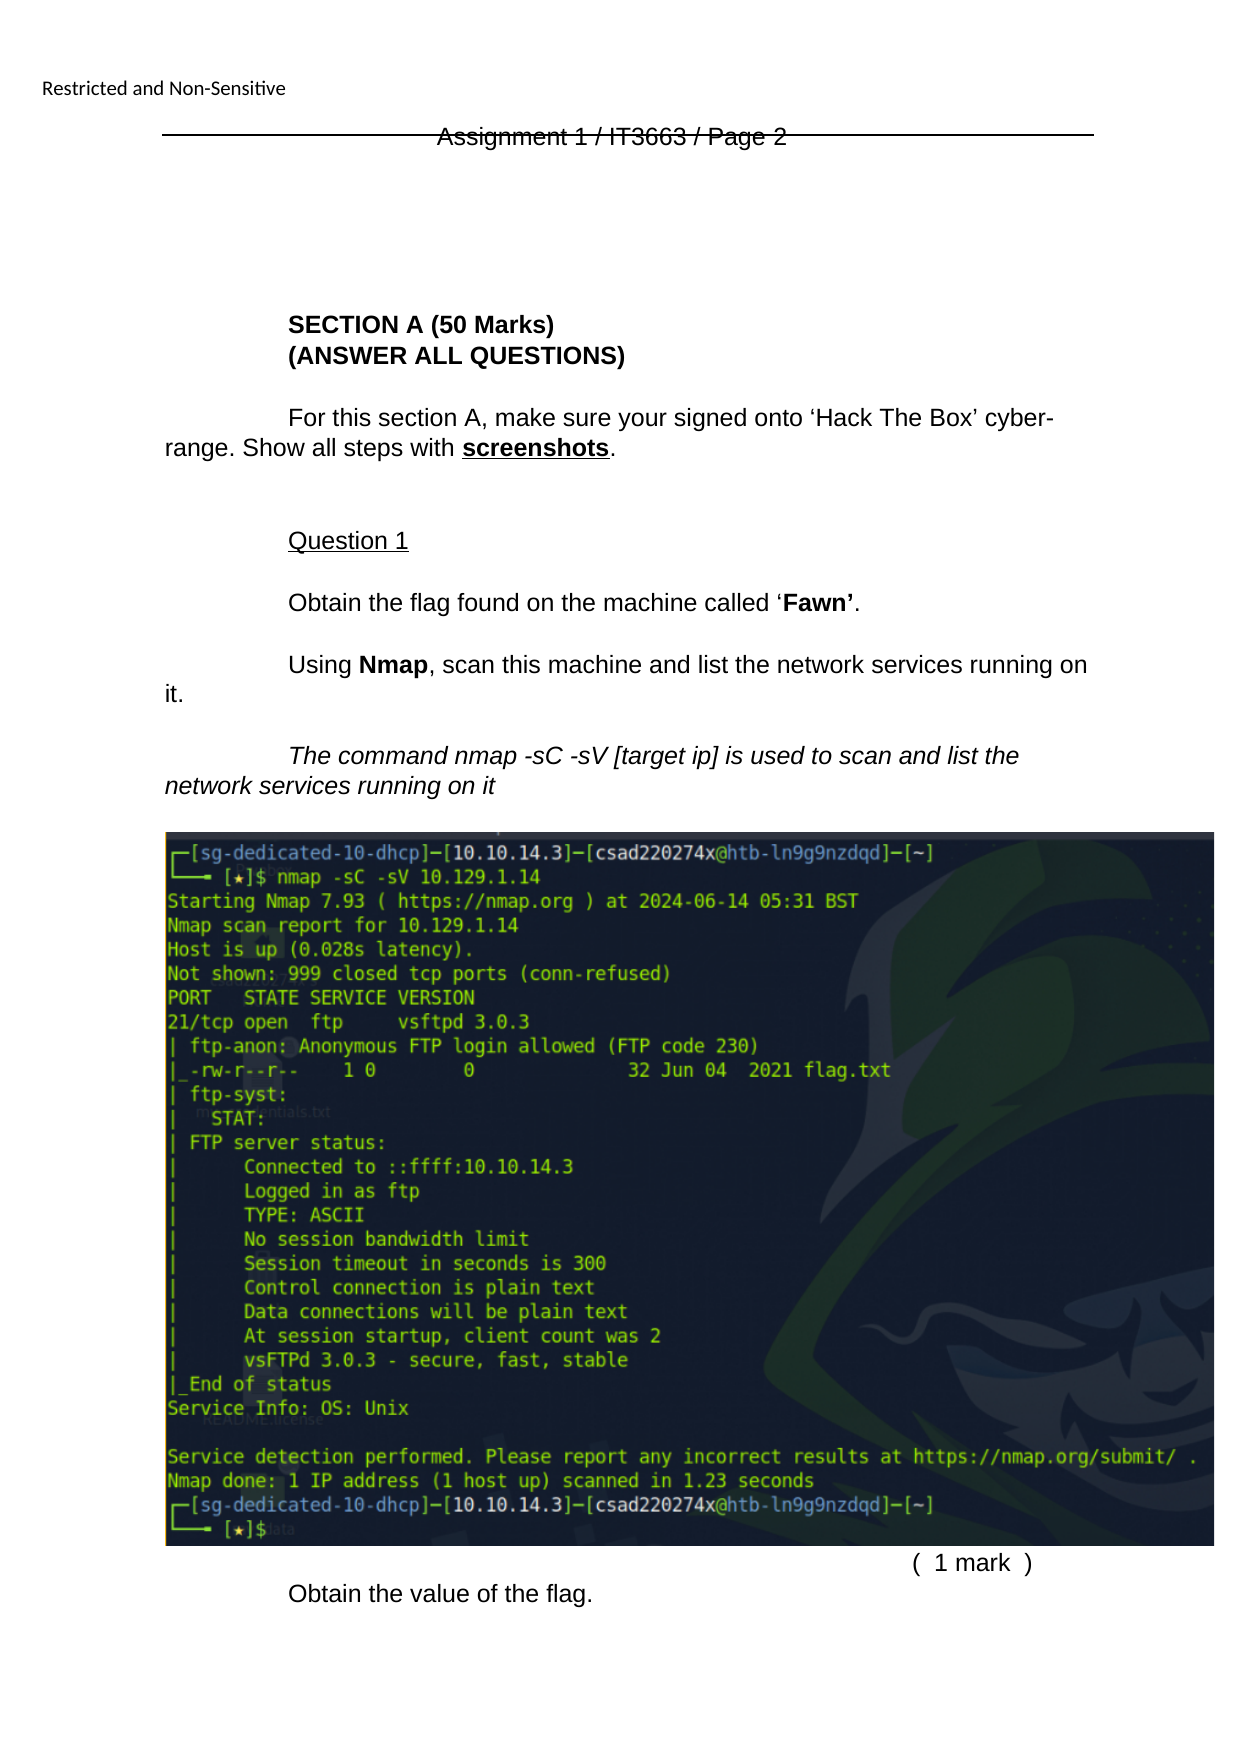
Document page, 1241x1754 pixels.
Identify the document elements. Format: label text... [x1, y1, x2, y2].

picture [165, 832, 1215, 1546]
text (ANSWER ALL QUESTIONS) [164, 341, 1091, 370]
text Obtain the flag found on the machine called ‘Fawn’. [164, 588, 1091, 617]
text Question 1 [164, 526, 1091, 554]
text The command nmap -sC -sV [target ip] is used to scan and list the network services running on it [164, 741, 1091, 799]
text SECTION A (50 Marks) [164, 310, 1091, 339]
text Using Nmap, scan this machine and list the network services running on it. [164, 650, 1091, 708]
text ( 1 mark ) [42, 1548, 1091, 1577]
text Obtain the value of the flag. [164, 1579, 1091, 1608]
text For this section A, make sure your signed onto ‘Hack The Box’ cyber-range. Show all steps with screenshots. [164, 403, 1091, 461]
